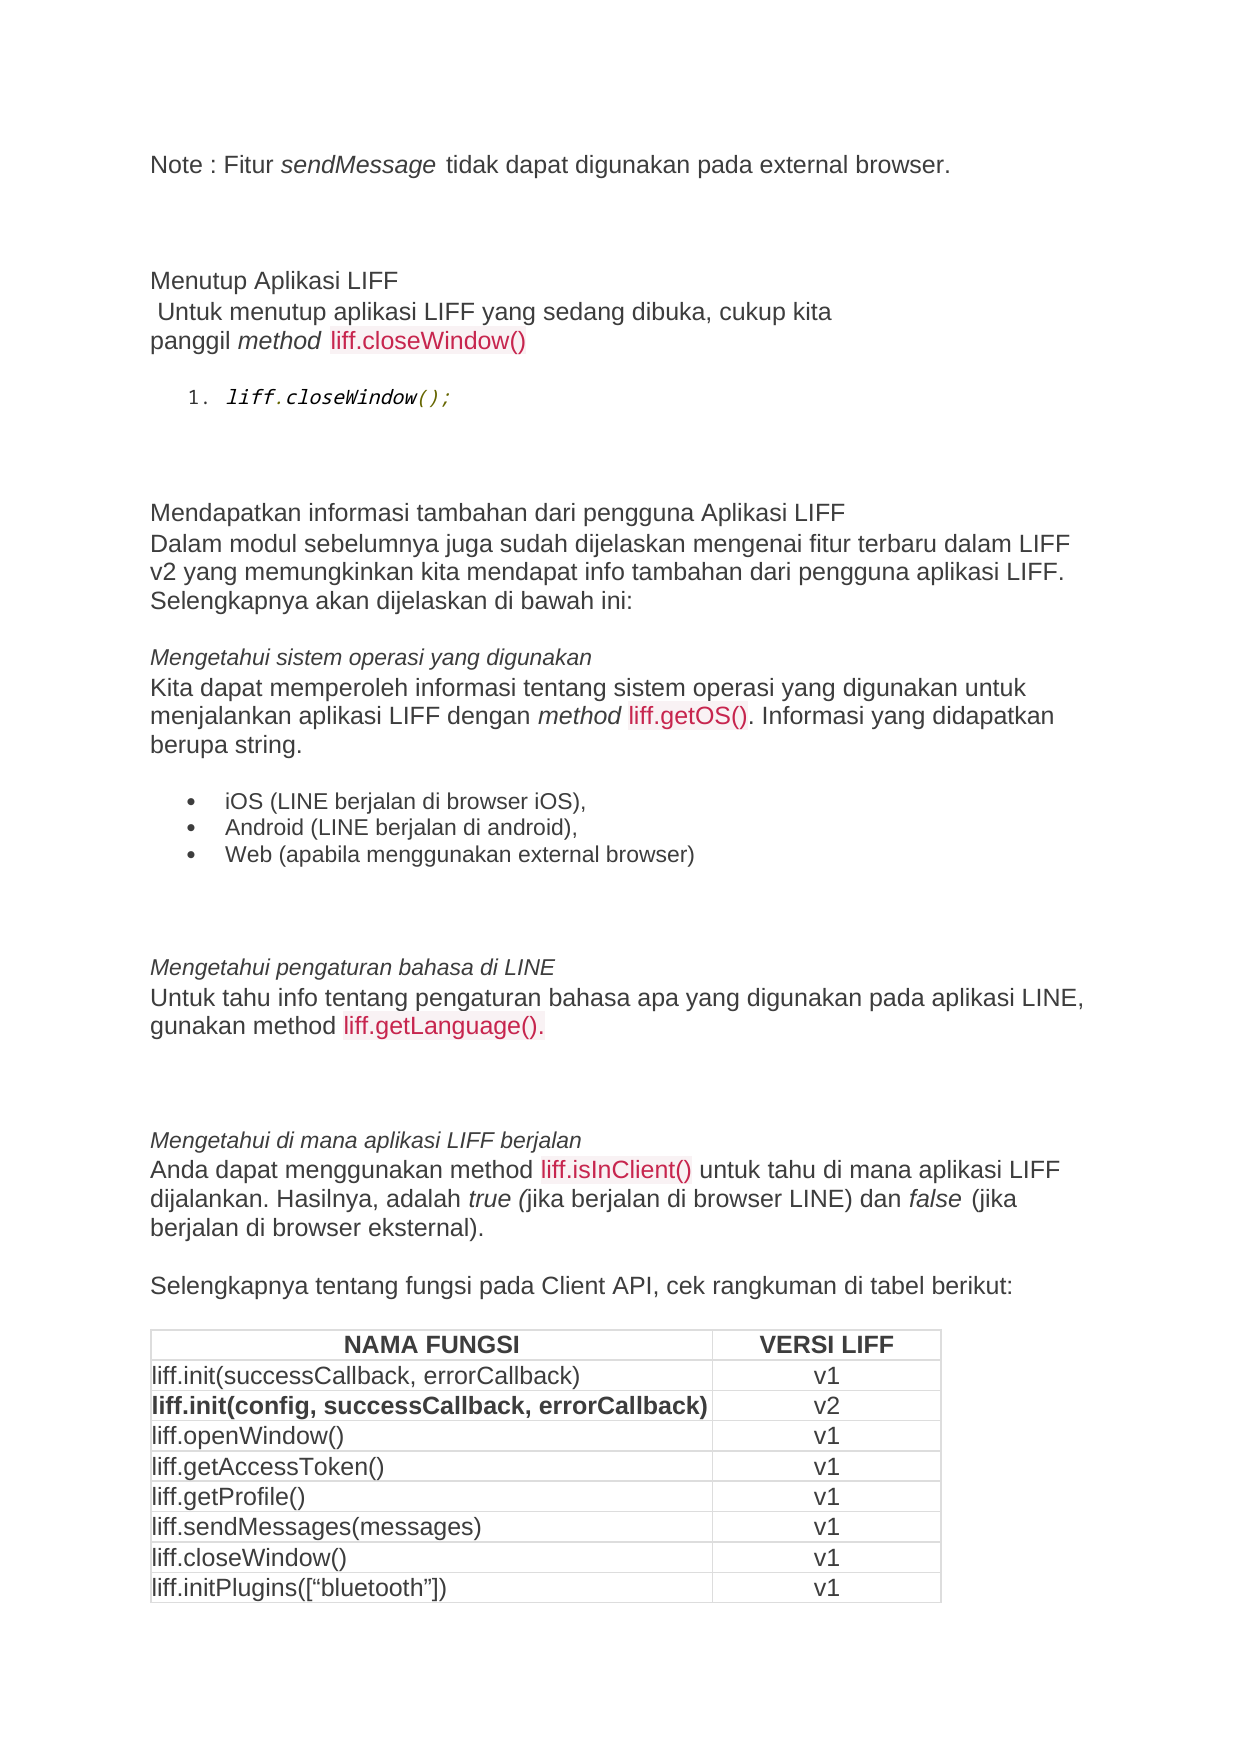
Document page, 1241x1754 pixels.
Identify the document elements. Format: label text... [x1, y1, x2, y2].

table_cell v1 [713, 1573, 940, 1602]
subtitle Menutup Aplikasi LIFF [150, 266, 1090, 294]
subtitle Mendapatkan informasi tambahan dari pengguna Aplikasi LIFF [150, 498, 1090, 526]
table_cell liff.openWindow() [152, 1421, 712, 1450]
table_cell liff.init(config, successCallback, errorCallback) [152, 1391, 712, 1420]
list liff.closeWindow(); [187, 383, 1090, 411]
table_cell v1 [713, 1452, 940, 1480]
table_cell v1 [713, 1512, 940, 1541]
table_cell liff.getProfile() [152, 1482, 712, 1511]
text Anda dapat menggunakan method liff.isInClient() untuk tahu di mana aplikasi LIFF dijalankan. Hasilnya, adalah true (jika berjalan di browser LINE) dan false (jika berjalan di browser eksternal). [150, 1156, 1090, 1242]
subtitle Mengetahui di mana aplikasi LIFF berjalan [150, 1127, 1090, 1153]
list Web (apabila menggunakan external browser) [187, 841, 1090, 867]
table_header NAMA FUNGSI [152, 1331, 712, 1359]
table_cell v1 [713, 1482, 940, 1511]
subtitle Mengetahui sistem operasi yang digunakan [150, 644, 1090, 670]
text Selengkapnya tentang fungsi pada Client API, cek rangkuman di tabel berikut: [150, 1271, 1090, 1300]
table_header VERSI LIFF [713, 1331, 940, 1359]
text Kita dapat memperoleh informasi tentang sistem operasi yang digunakan untuk menjalankan aplikasi LIFF dengan method liff.getOS(). Informasi yang didapatkan berupa string. [150, 672, 1090, 759]
text Untuk menutup aplikasi LIFF yang sedang dibuka, cukup kita panggil method liff.closeWindow() [150, 297, 1090, 354]
list iOS (LINE berjalan di browser iOS), [187, 788, 1090, 814]
table_cell v2 [713, 1391, 940, 1420]
table_cell v1 [713, 1361, 940, 1389]
text Dalam modul sebelumnya juga sudah dijelaskan mengenai fitur terbaru dalam LIFF v2 yang memungkinkan kita mendapat info tambahan dari pengguna aplikasi LIFF. Selengkapnya akan dijelaskan di bawah ini: [150, 529, 1090, 615]
table_cell liff.getAccessToken() [152, 1452, 712, 1480]
table_cell v1 [713, 1421, 940, 1450]
table_cell liff.init(successCallback, errorCallback) [152, 1361, 712, 1389]
text Note : Fitur sendMessage tidak dapat digunakan pada external browser. [150, 150, 1090, 179]
table_cell liff.initPlugins([“bluetooth”]) [152, 1573, 712, 1602]
list Android (LINE berjalan di android), [187, 814, 1090, 841]
subtitle Mengetahui pengaturan bahasa di LINE [150, 954, 1090, 980]
table_cell v1 [713, 1543, 940, 1571]
table_cell liff.sendMessages(messages) [152, 1512, 712, 1541]
text Untuk tahu info tentang pengaturan bahasa apa yang digunakan pada aplikasi LINE, gunakan method liff.getLanguage(). [150, 982, 1090, 1040]
table_cell liff.closeWindow() [152, 1543, 712, 1571]
